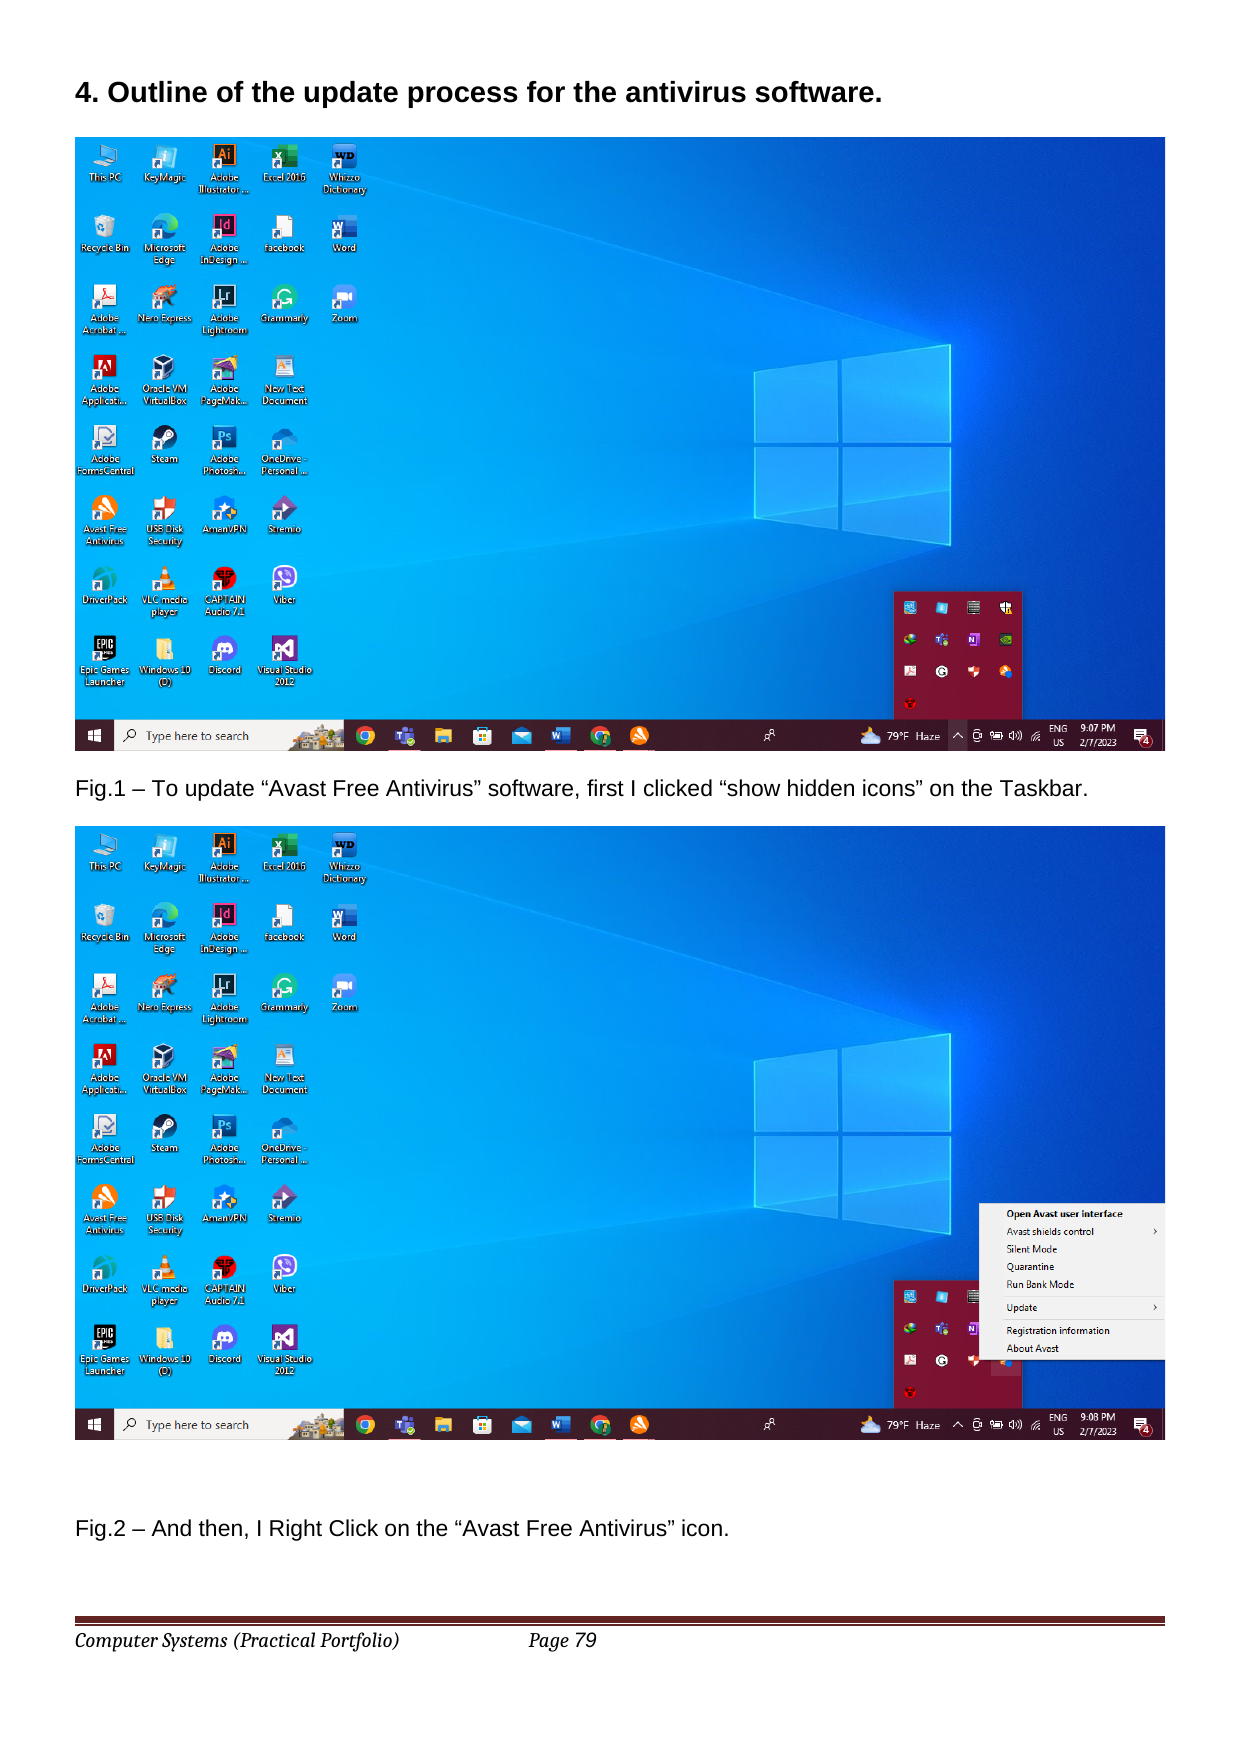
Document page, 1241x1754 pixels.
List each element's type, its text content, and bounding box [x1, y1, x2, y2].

picture [213, 1045, 236, 1068]
picture [111, 680, 122, 684]
picture [217, 876, 234, 881]
picture [75, 826, 1166, 1440]
picture [86, 669, 94, 674]
picture [220, 1215, 245, 1220]
picture [95, 905, 114, 925]
picture [276, 1285, 293, 1291]
picture [333, 216, 356, 238]
picture [168, 1006, 181, 1011]
picture [208, 1016, 225, 1023]
picture [290, 174, 305, 180]
picture [153, 567, 174, 590]
picture [152, 1300, 175, 1305]
picture [159, 259, 173, 264]
picture [213, 904, 235, 927]
picture [212, 176, 226, 180]
picture [273, 285, 297, 308]
picture [213, 1185, 236, 1208]
picture [273, 1255, 297, 1279]
picture [276, 596, 293, 602]
picture [153, 1115, 176, 1138]
picture [95, 863, 104, 869]
picture [155, 1356, 163, 1361]
picture [213, 215, 235, 238]
picture [153, 1044, 173, 1068]
picture [213, 1286, 222, 1291]
picture [345, 859, 356, 865]
picture [153, 975, 174, 997]
picture [266, 1075, 275, 1080]
picture [297, 1357, 308, 1361]
picture [273, 1119, 296, 1138]
picture [93, 1326, 114, 1349]
picture [213, 834, 235, 857]
picture [273, 1185, 296, 1208]
picture [213, 1115, 235, 1138]
picture [116, 245, 128, 250]
picture [208, 1087, 238, 1093]
picture [273, 145, 297, 168]
picture [93, 356, 115, 379]
picture [93, 596, 112, 602]
picture [156, 174, 182, 182]
picture [290, 863, 305, 869]
subtitle 4. Outline of the update process for the antivirus software. [75, 75, 1165, 108]
picture [278, 934, 289, 939]
picture [213, 636, 237, 660]
picture [278, 245, 289, 250]
picture [148, 1086, 185, 1092]
picture [95, 174, 104, 180]
picture [174, 1074, 186, 1080]
picture [93, 496, 117, 519]
picture [93, 426, 115, 449]
picture [96, 386, 117, 391]
picture [331, 862, 348, 869]
picture [156, 863, 182, 871]
picture [148, 397, 185, 403]
picture [119, 468, 133, 473]
picture [200, 875, 215, 881]
picture [276, 1045, 293, 1065]
picture [93, 285, 115, 308]
picture [319, 859, 330, 864]
picture [153, 286, 174, 308]
picture [153, 1186, 175, 1208]
text Fig.1 – To update “Avast Free Antivirus” software, first I clicked “show hidden icons” on the Taskbar. [75, 775, 1165, 802]
picture [276, 356, 293, 376]
picture [119, 1157, 133, 1162]
picture [87, 398, 106, 405]
picture [86, 1358, 94, 1363]
picture [93, 637, 114, 660]
picture [107, 1004, 117, 1009]
picture [101, 835, 116, 851]
picture [213, 1325, 237, 1349]
picture [95, 850, 109, 855]
picture [297, 668, 308, 672]
picture [93, 1045, 115, 1068]
picture [153, 355, 173, 379]
picture [273, 216, 292, 238]
picture [95, 568, 103, 575]
picture [213, 597, 222, 602]
picture [92, 1004, 104, 1009]
picture [168, 317, 181, 322]
picture [153, 835, 176, 857]
picture [208, 398, 238, 404]
picture [145, 934, 157, 939]
picture [153, 497, 175, 519]
picture [234, 1285, 244, 1291]
picture [107, 315, 117, 320]
picture [153, 903, 177, 927]
picture [153, 426, 176, 449]
picture [273, 430, 296, 449]
picture [213, 426, 235, 449]
picture [266, 386, 275, 391]
picture [273, 1145, 281, 1150]
picture [273, 456, 281, 461]
picture [96, 1075, 117, 1080]
picture [101, 146, 116, 162]
picture [289, 468, 297, 473]
picture [333, 285, 356, 308]
picture [220, 526, 245, 531]
picture [93, 1185, 117, 1208]
picture [139, 316, 151, 320]
picture [213, 496, 236, 519]
picture [273, 905, 292, 927]
picture [111, 1369, 122, 1373]
picture [200, 186, 215, 192]
picture [87, 1087, 106, 1094]
picture [337, 876, 362, 881]
picture [93, 1265, 109, 1279]
picture [92, 315, 104, 320]
picture [217, 187, 234, 192]
picture [93, 1115, 115, 1138]
picture [333, 974, 356, 997]
picture [213, 145, 235, 168]
picture [93, 576, 109, 590]
picture [273, 974, 297, 997]
picture [93, 1285, 112, 1291]
picture [212, 865, 226, 869]
picture [213, 356, 236, 379]
picture [273, 636, 297, 660]
picture [319, 170, 330, 175]
picture [153, 214, 177, 238]
picture [157, 1328, 172, 1348]
picture [95, 161, 109, 166]
picture [153, 146, 176, 168]
picture [153, 1256, 174, 1279]
picture [331, 173, 348, 180]
picture [208, 327, 225, 334]
picture [95, 216, 114, 236]
picture [141, 1357, 152, 1361]
picture [289, 1157, 297, 1162]
picture [112, 574, 116, 584]
text Fig.2 – And then, I Right Click on the “Avast Free Antivirus” icon. [75, 1515, 1165, 1542]
picture [75, 137, 1166, 751]
picture [204, 1157, 216, 1162]
picture [273, 496, 296, 519]
picture [139, 1005, 151, 1009]
picture [159, 948, 173, 953]
picture [333, 905, 356, 927]
picture [145, 245, 157, 250]
picture [155, 667, 163, 672]
picture [234, 596, 244, 602]
picture [213, 285, 235, 308]
picture [223, 948, 233, 953]
picture [204, 468, 216, 473]
picture [345, 170, 356, 176]
picture [273, 1325, 297, 1349]
picture [273, 834, 297, 857]
picture [112, 1263, 116, 1273]
picture [273, 566, 297, 590]
picture [278, 1368, 287, 1373]
picture [337, 187, 362, 192]
picture [152, 611, 175, 616]
picture [141, 668, 152, 672]
picture [278, 679, 287, 684]
picture [116, 934, 128, 939]
picture [174, 385, 186, 391]
picture [213, 1256, 236, 1279]
picture [213, 974, 235, 997]
picture [213, 567, 236, 590]
picture [95, 1257, 103, 1264]
picture [157, 639, 172, 659]
picture [93, 974, 115, 997]
picture [223, 259, 233, 264]
